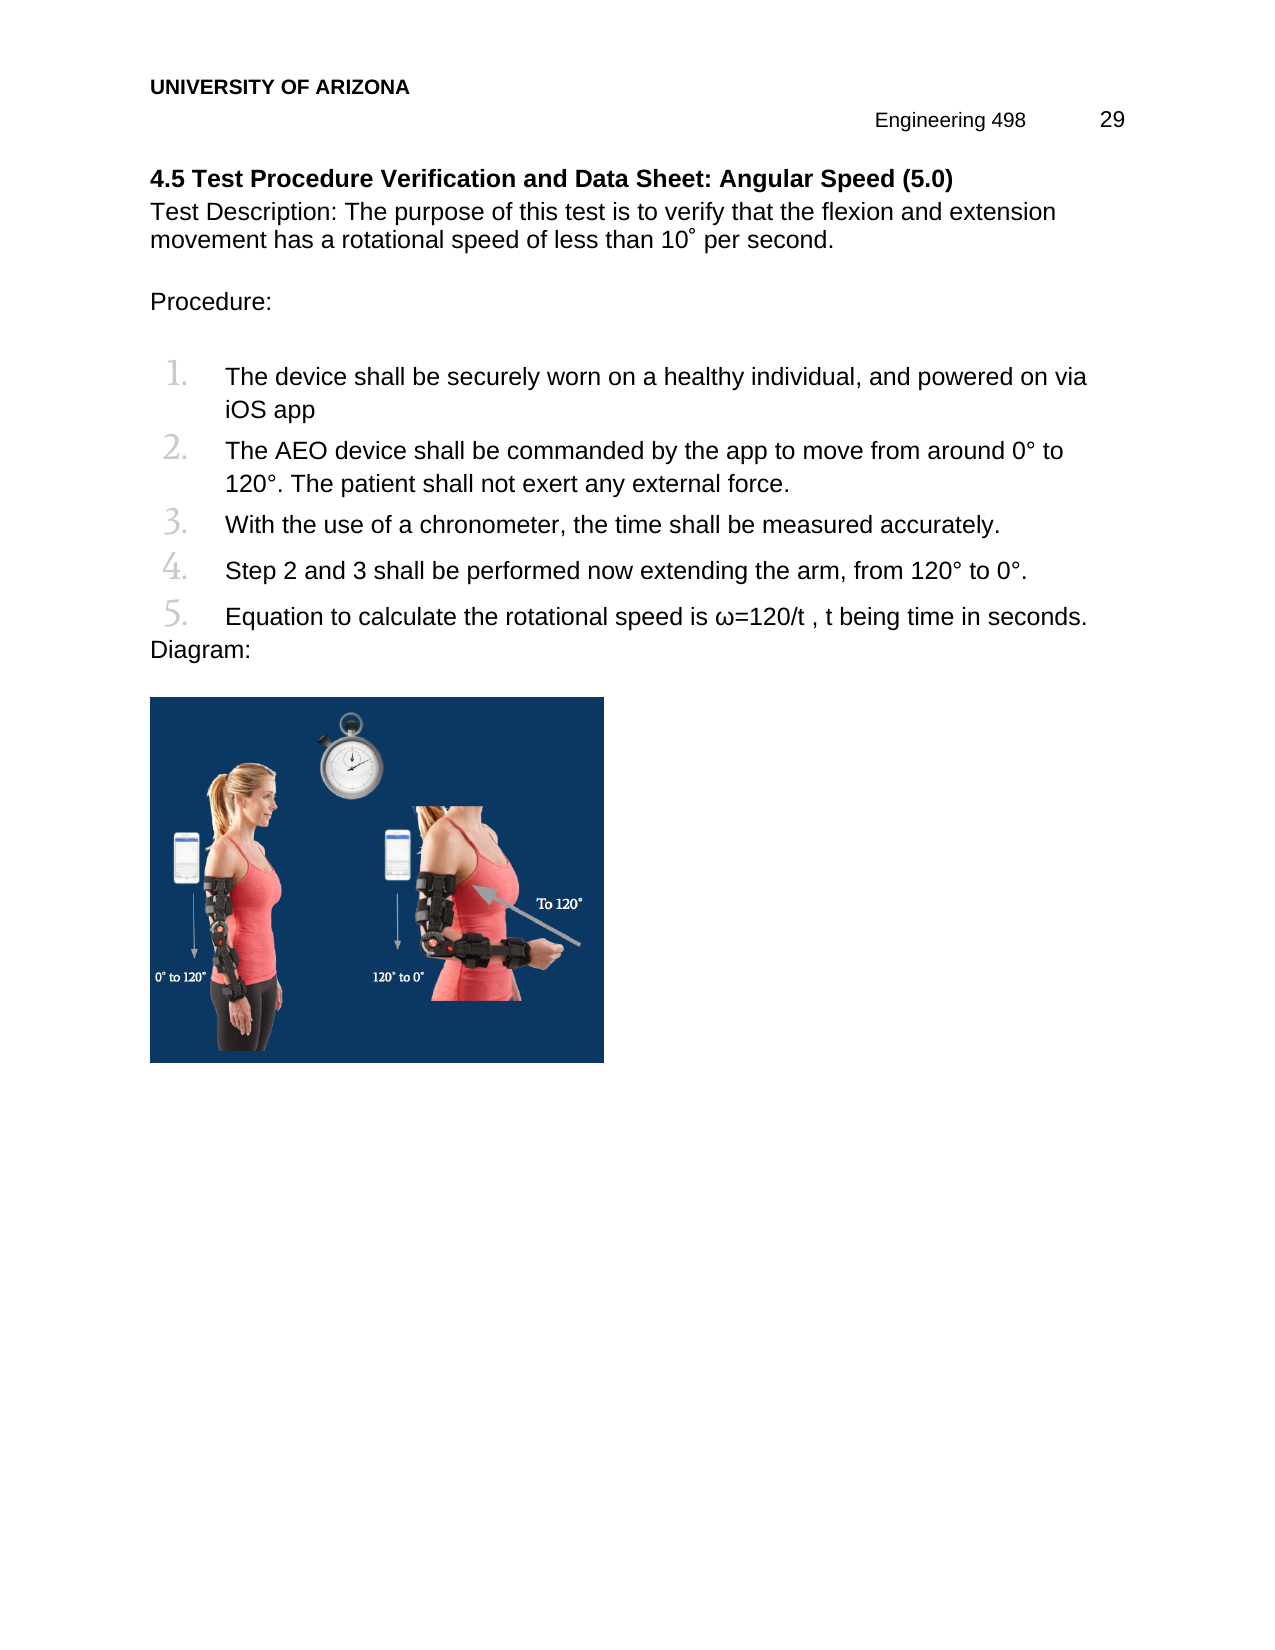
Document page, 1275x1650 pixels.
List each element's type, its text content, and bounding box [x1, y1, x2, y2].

text Diagram: [150, 635, 1125, 664]
text 4.5 Test Procedure Verification and Data Sheet: Angular Speed (5.0) [150, 163, 1125, 192]
list The AEO device shall be commanded by the app to move from around 0° to 120°. The patient shall not exert any external force. [187, 424, 1125, 498]
text Procedure: [150, 287, 1125, 316]
list The device shall be securely worn on a healthy individual, and powered on via iOS app [187, 349, 1125, 424]
list Equation to calculate the rotational speed is ω=120/t , t being time in seconds. [187, 589, 1125, 635]
list With the use of a chronometer, the time shall be measured accurately. [187, 498, 1125, 544]
list Step 2 and 3 shall be performed now extending the arm, from 120° to 0°. [187, 544, 1125, 589]
text Test Description: The purpose of this test is to verify that the flexion and extension movement has a rotational speed of less than 10˚ per second. [150, 197, 1125, 254]
picture [150, 697, 604, 1063]
